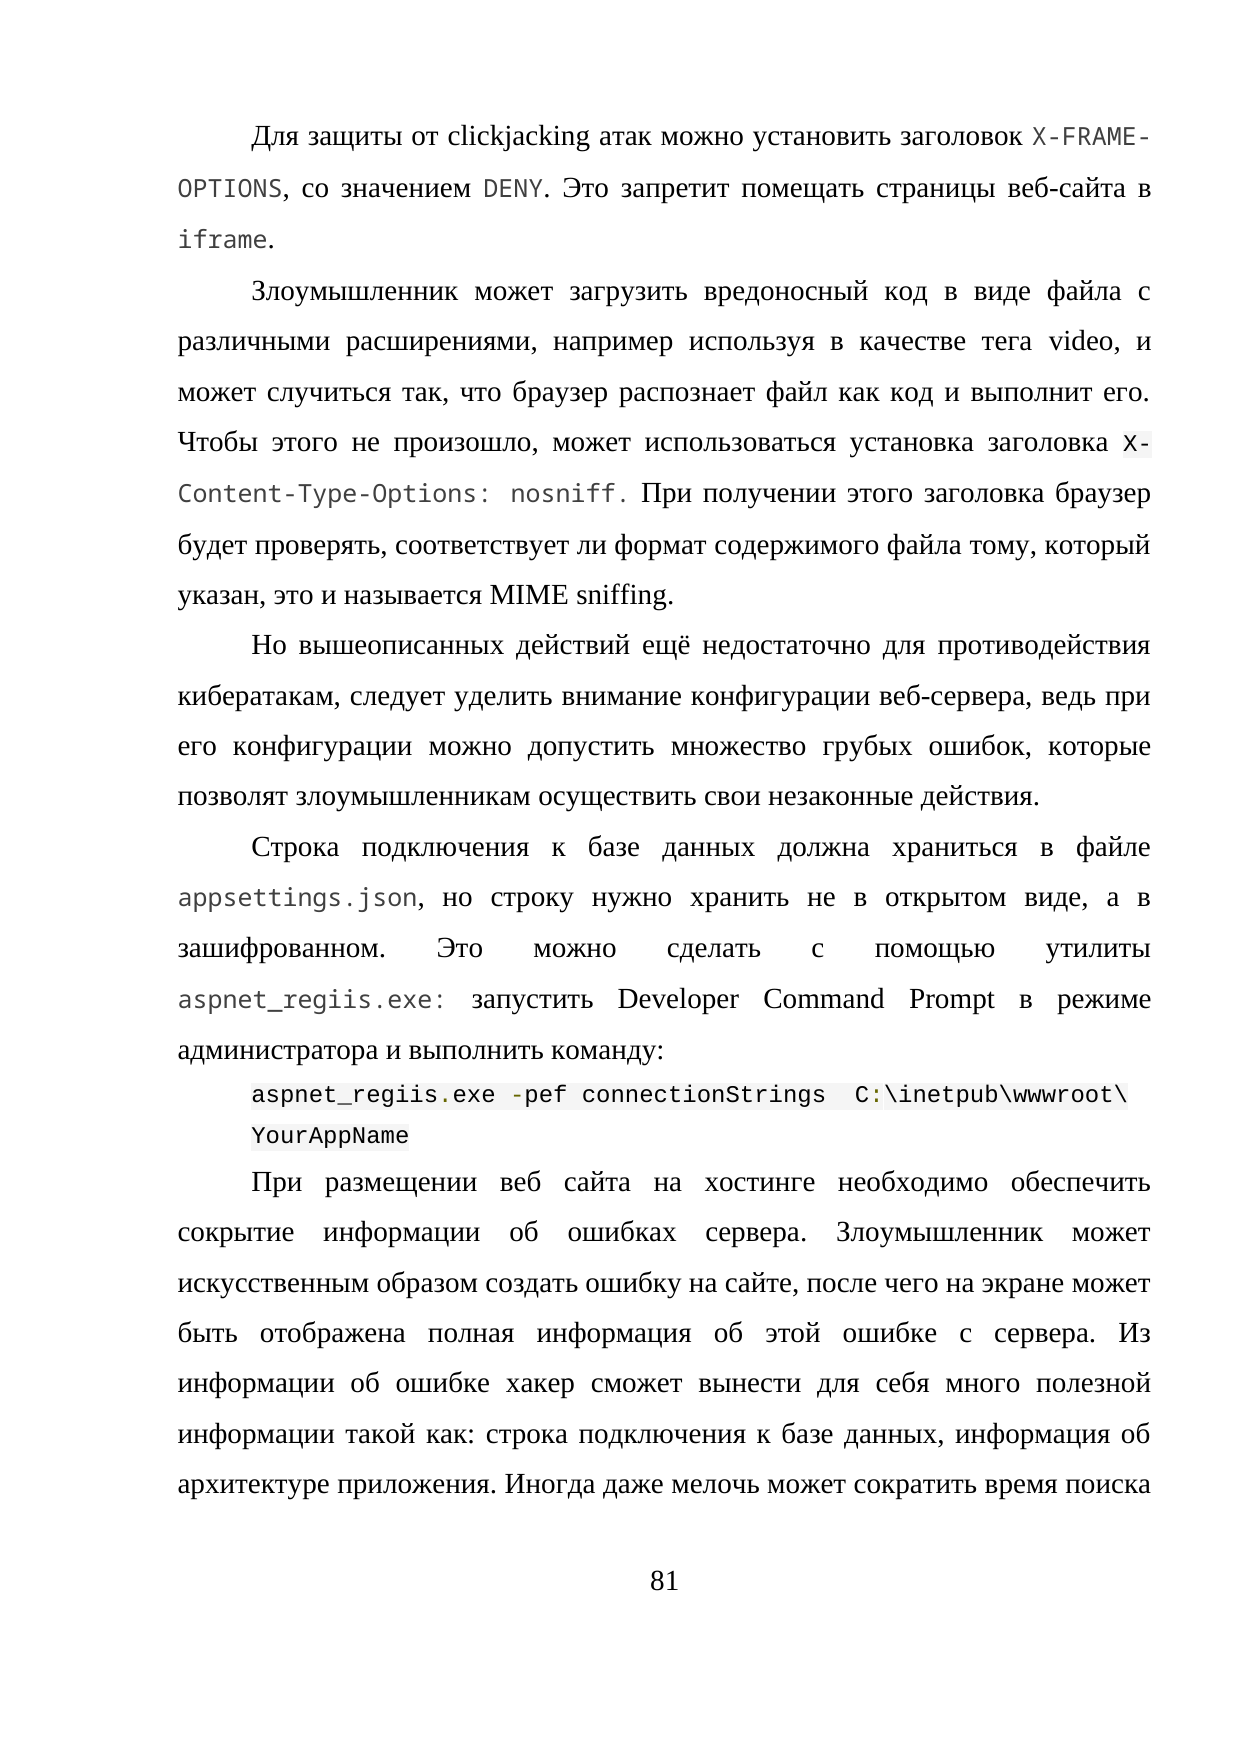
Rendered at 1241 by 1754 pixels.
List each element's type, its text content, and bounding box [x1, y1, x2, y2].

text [177, 1164, 1152, 1500]
text Строка подключения к базе данных должна храниться в файле appsettings.json, но строку нужно хранить не в открытом виде, а в зашифрованном. Это можно сделать с помощью утилиты aspnet_regiis.exe: запустить Developer Command Prompt в режиме администратора и выполнить команду: [177, 829, 1152, 1066]
text aspnet_regiis.exe -pef connectionStrings C:\inetpub\wwwroot\YourAppName [251, 1083, 1152, 1151]
text Злоумышленник может загрузить вредоносный код в виде файла с различными расширениями, например используя в качестве тега video, и может случиться так, что браузер распознает файл как код и выполнит его. Чтобы этого не произошло, может использоваться установка заголовка X-Content-Type-Options: nosniff. При получении этого заголовка браузер будет проверять, соответствует ли формат содержимого файла тому, который указан, это и называется MIME sniffing. [177, 273, 1152, 611]
text Для защиты от clickjacking атак можно установить заголовок X-FRAME-OPTIONS, со значением DENY. Это запретит помещать страницы веб-сайта в iframe. [177, 118, 1152, 256]
text Но вышеописанных действий ещё недостаточно для противодействия кибератакам, следует уделить внимание конфигурации веб-сервера, ведь при его конфигурации можно допустить множество грубых ошибок, которые позволят злоумышленникам осуществить свои незаконные действия. [177, 627, 1152, 812]
